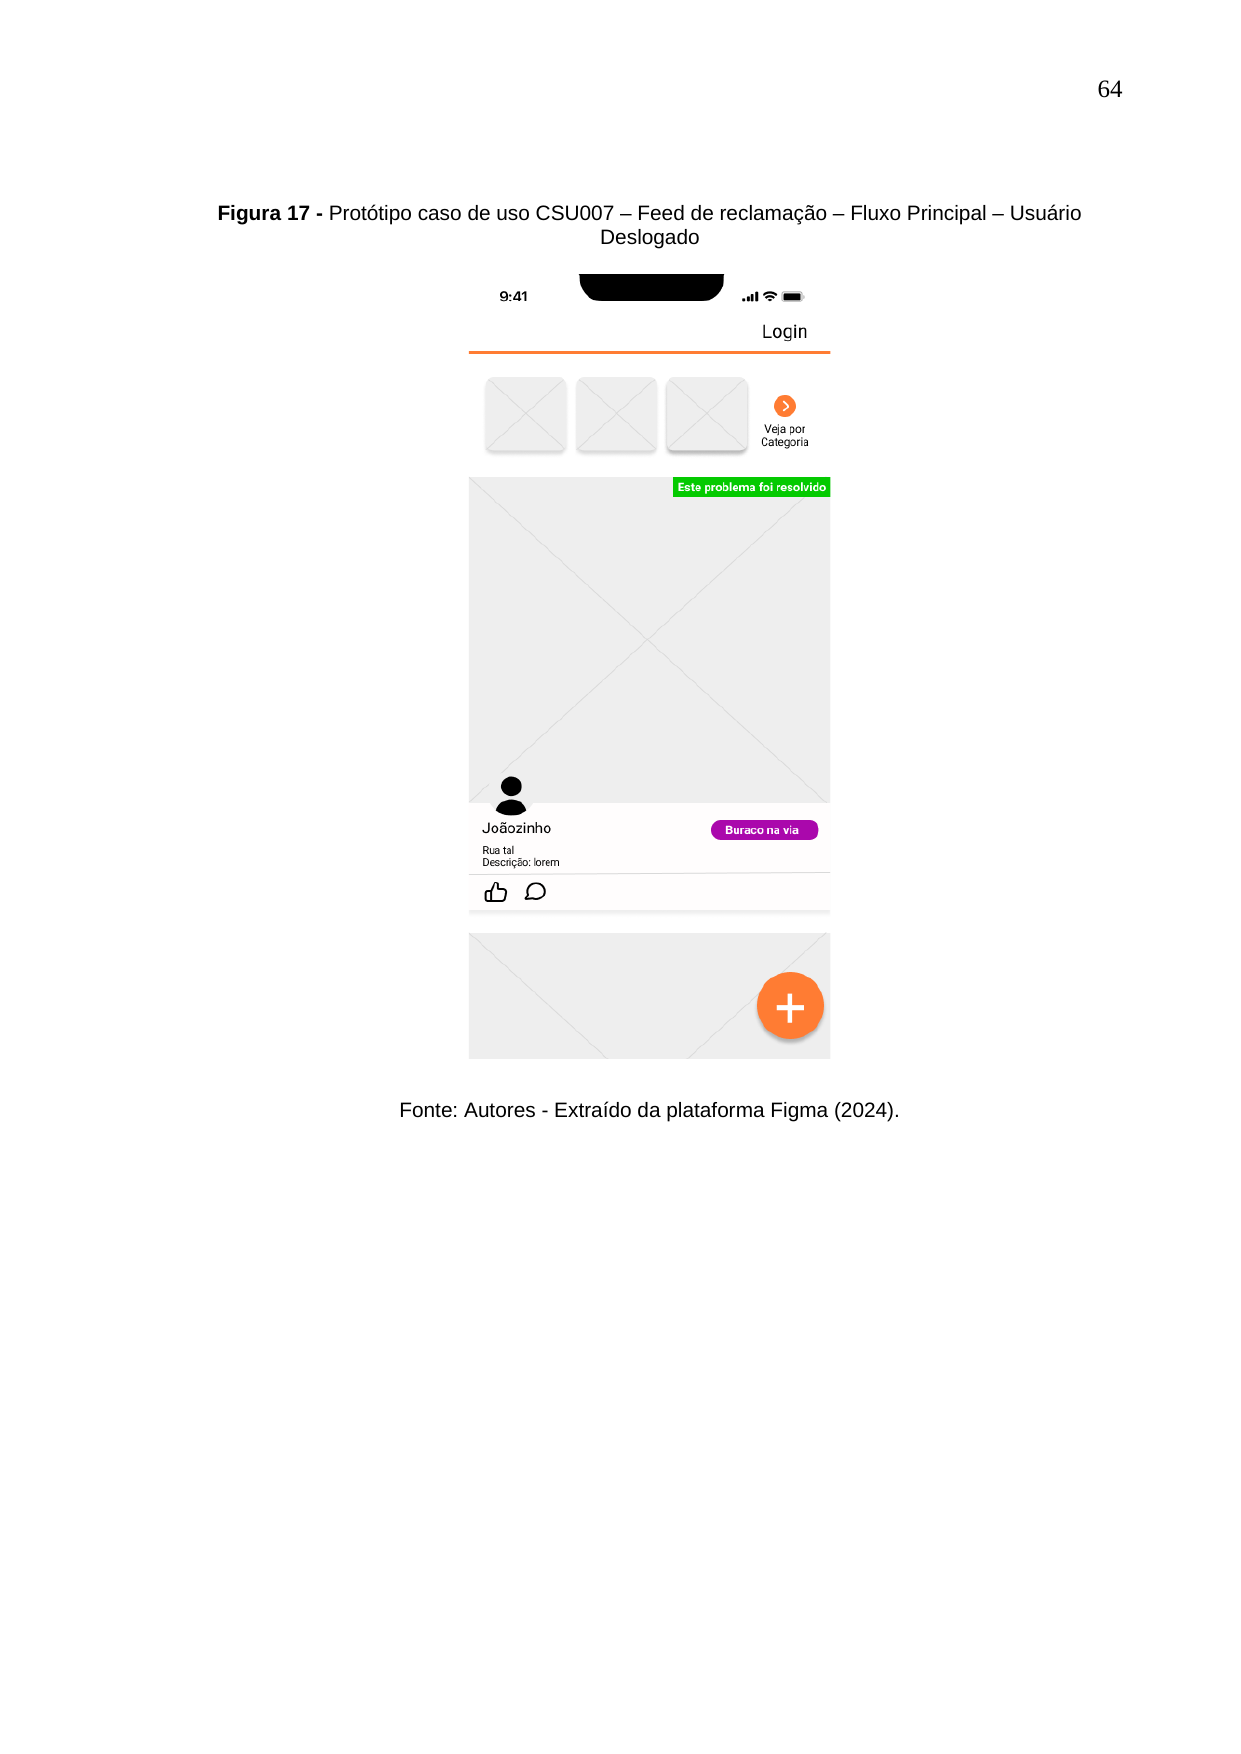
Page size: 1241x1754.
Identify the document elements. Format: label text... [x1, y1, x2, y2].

text Figura 17 - Protótipo caso de uso CSU007 – Feed de reclamação – Fluxo Principal – Usuário Deslogado [177, 201, 1122, 249]
picture [468, 274, 831, 1059]
text Fonte: Autores - Extraído da plataforma Figma (2024). [177, 1098, 1122, 1122]
